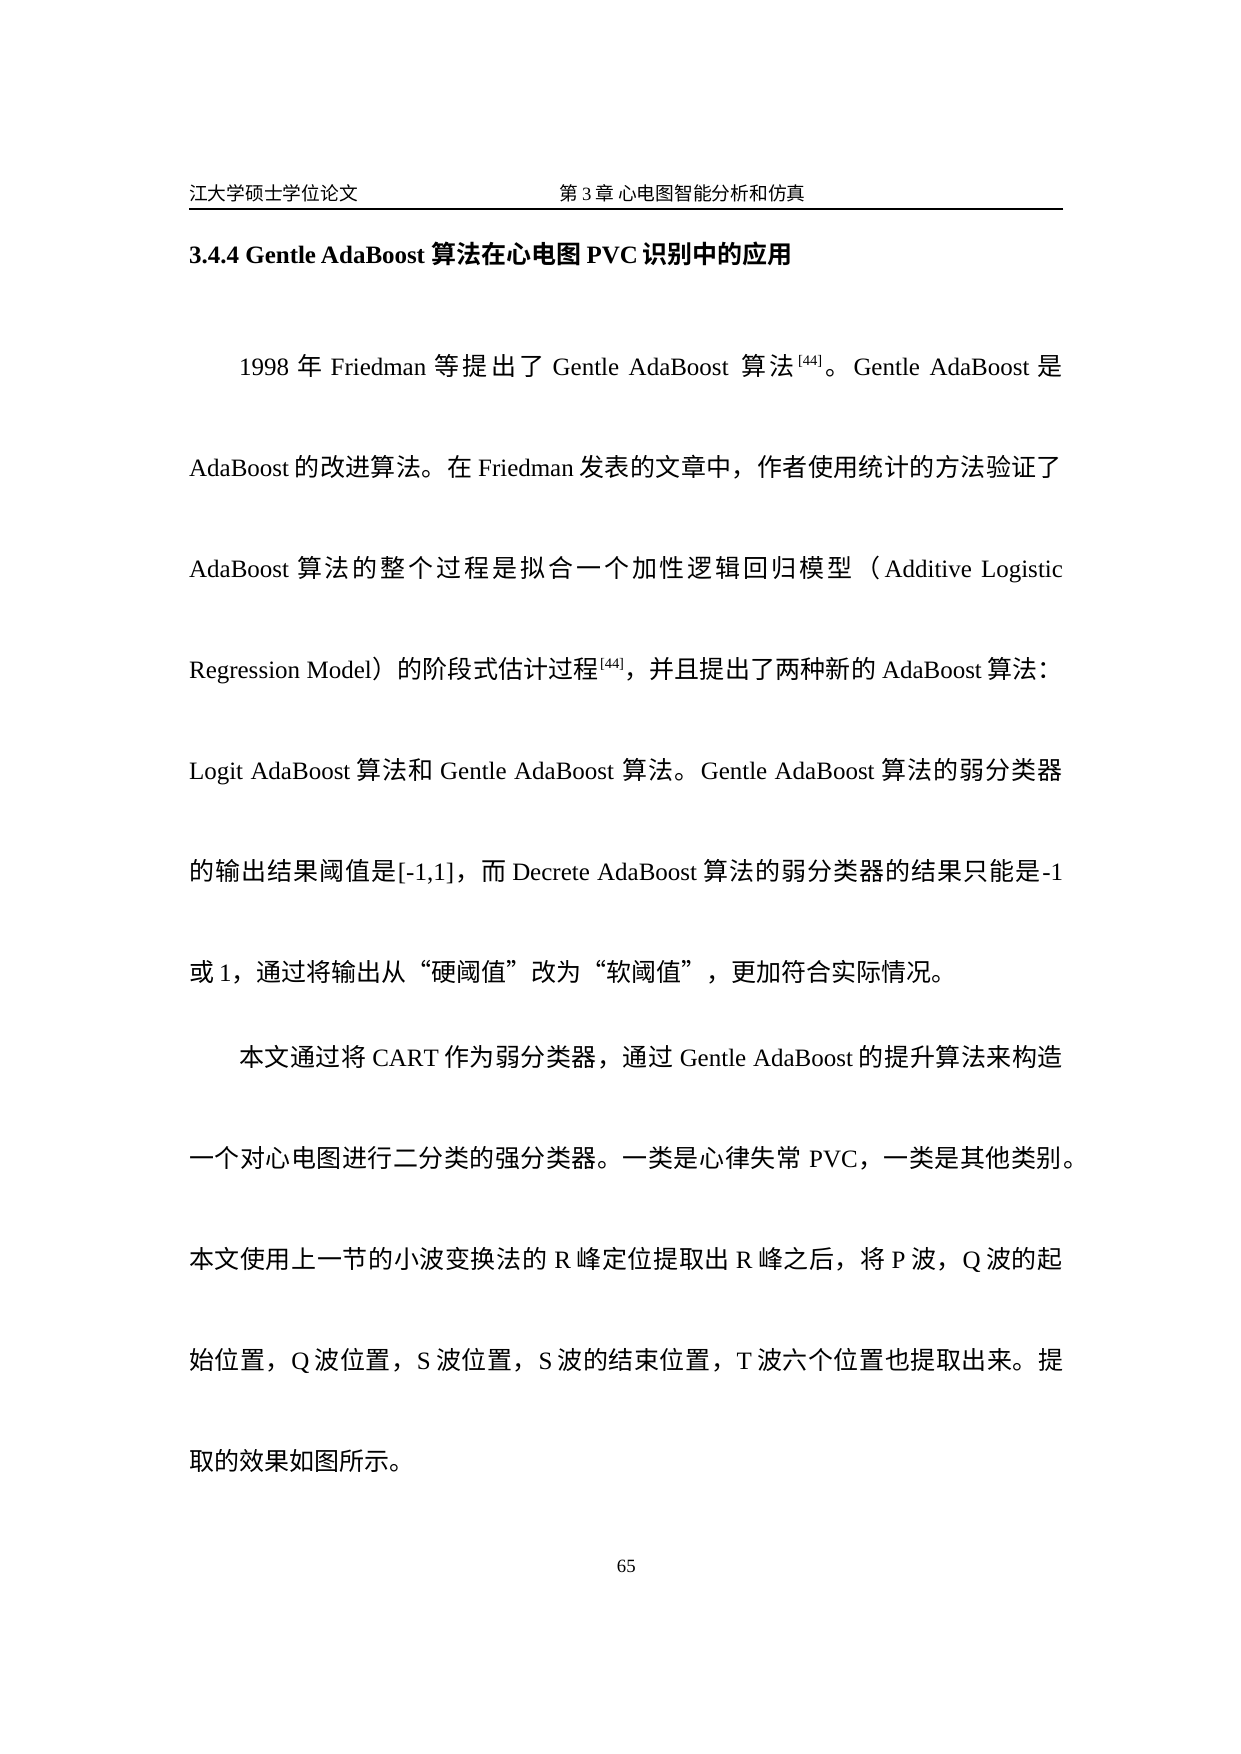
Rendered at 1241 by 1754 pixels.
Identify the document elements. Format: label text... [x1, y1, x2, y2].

subtitle 3.4.4 Gentle AdaBoost 算法在心电图PVC识别中的应用 [189, 218, 1063, 286]
text 本文通过将CART作为弱分类器，通过Gentle AdaBoost的提升算法来构造一个对心电图进行二分类的强分类器。一类是心律失常PVC，一类是其他类别。本文使用上一节的小波变换法的R峰定位提取出R峰之后，将P波，Q波的起始位置，Q波位置，S波位置，S波的结束位置，T波六个位置也提取出来。提取的效果如图所示。 [189, 1022, 1063, 1493]
text 1998年Friedman等提出了Gentle AdaBoost 算法[]。Gentle AdaBoost是AdaBoost的改进算法。在Friedman发表的文章中，作者使用统计的方法验证了AdaBoost算法的整个过程是拟合一个加性逻辑回归模型（Additive Logistic Regression Model）的阶段式估计过程[44]，并且提出了两种新的AdaBoost算法：Logit AdaBoost算法和Gentle AdaBoost 算法。Gentle AdaBoost算法的弱分类器的输出结果阈值是[-1,1]，而Decrete AdaBoost算法的弱分类器的结果只能是-1 或1，通过将输出从“硬阈值”改为“软阈值”，更加符合实际情况。 [189, 331, 1063, 1004]
